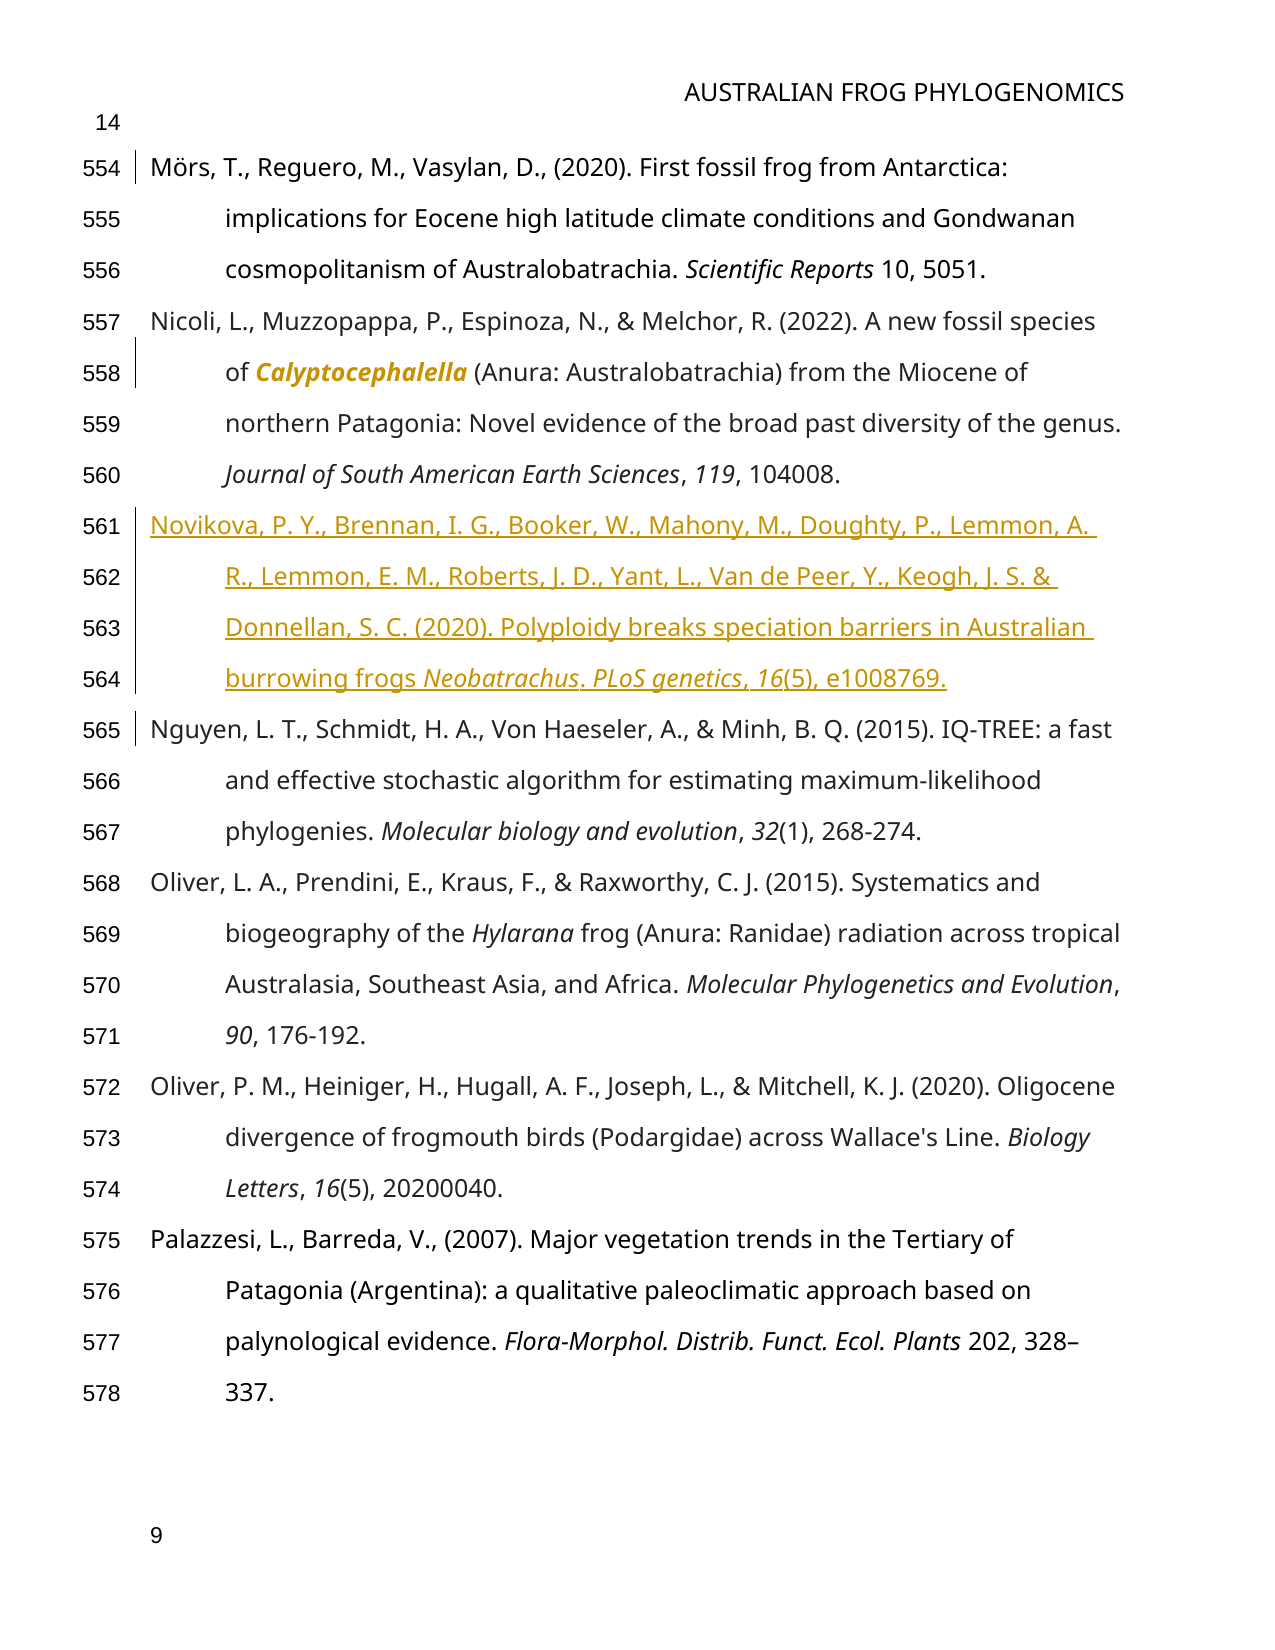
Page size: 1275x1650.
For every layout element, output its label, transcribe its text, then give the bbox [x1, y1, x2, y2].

text Oliver, P. M., Heiniger, H., Hugall, A. F., Joseph, L., & Mitchell, K. J. (2020). Oligocene divergence of frogmouth birds (Podargidae) across Wallace's Line. Biology Letters, 16(5), 20200040. [150, 1069, 1125, 1205]
text Nicoli, L., Muzzopappa, P., Espinoza, N., & Melchor, R. (2022). A new fossil species of Calyptocephalella (Anura: Australobatrachia) from the Miocene of northern Patagonia: Novel evidence of the broad past diversity of the genus. Journal of South American Earth Sciences, 119, 104008. [150, 303, 1125, 490]
text Mörs, T., Reguero, M., Vasylan, D., (2020). First fossil frog from Antarctica: implications for Eocene high latitude climate conditions and Gondwanan cosmopolitanism of Australobatrachia. Scientific Reports 10, 5051. [150, 150, 1125, 286]
text Nguyen, L. T., Schmidt, H. A., Von Haeseler, A., & Minh, B. Q. (2015). IQ-TREE: a fast and effective stochastic algorithm for estimating maximum-likelihood phylogenies. Molecular biology and evolution, 32(1), 268-274. [150, 711, 1125, 848]
text Oliver, L. A., Prendini, E., Kraus, F., & Raxworthy, C. J. (2015). Systematics and biogeography of the Hylarana frog (Anura: Ranidae) radiation across tropical Australasia, Southeast Asia, and Africa. Molecular Phylogenetics and Evolution, 90, 176-192. [150, 864, 1125, 1052]
text Palazzesi, L., Barreda, V., (2007). Major vegetation trends in the Tertiary of Patagonia (Argentina): a qualitative paleoclimatic approach based on palynological evidence. Flora-Morphol. Distrib. Funct. Ecol. Plants 202, 328–337. [150, 1222, 1125, 1409]
